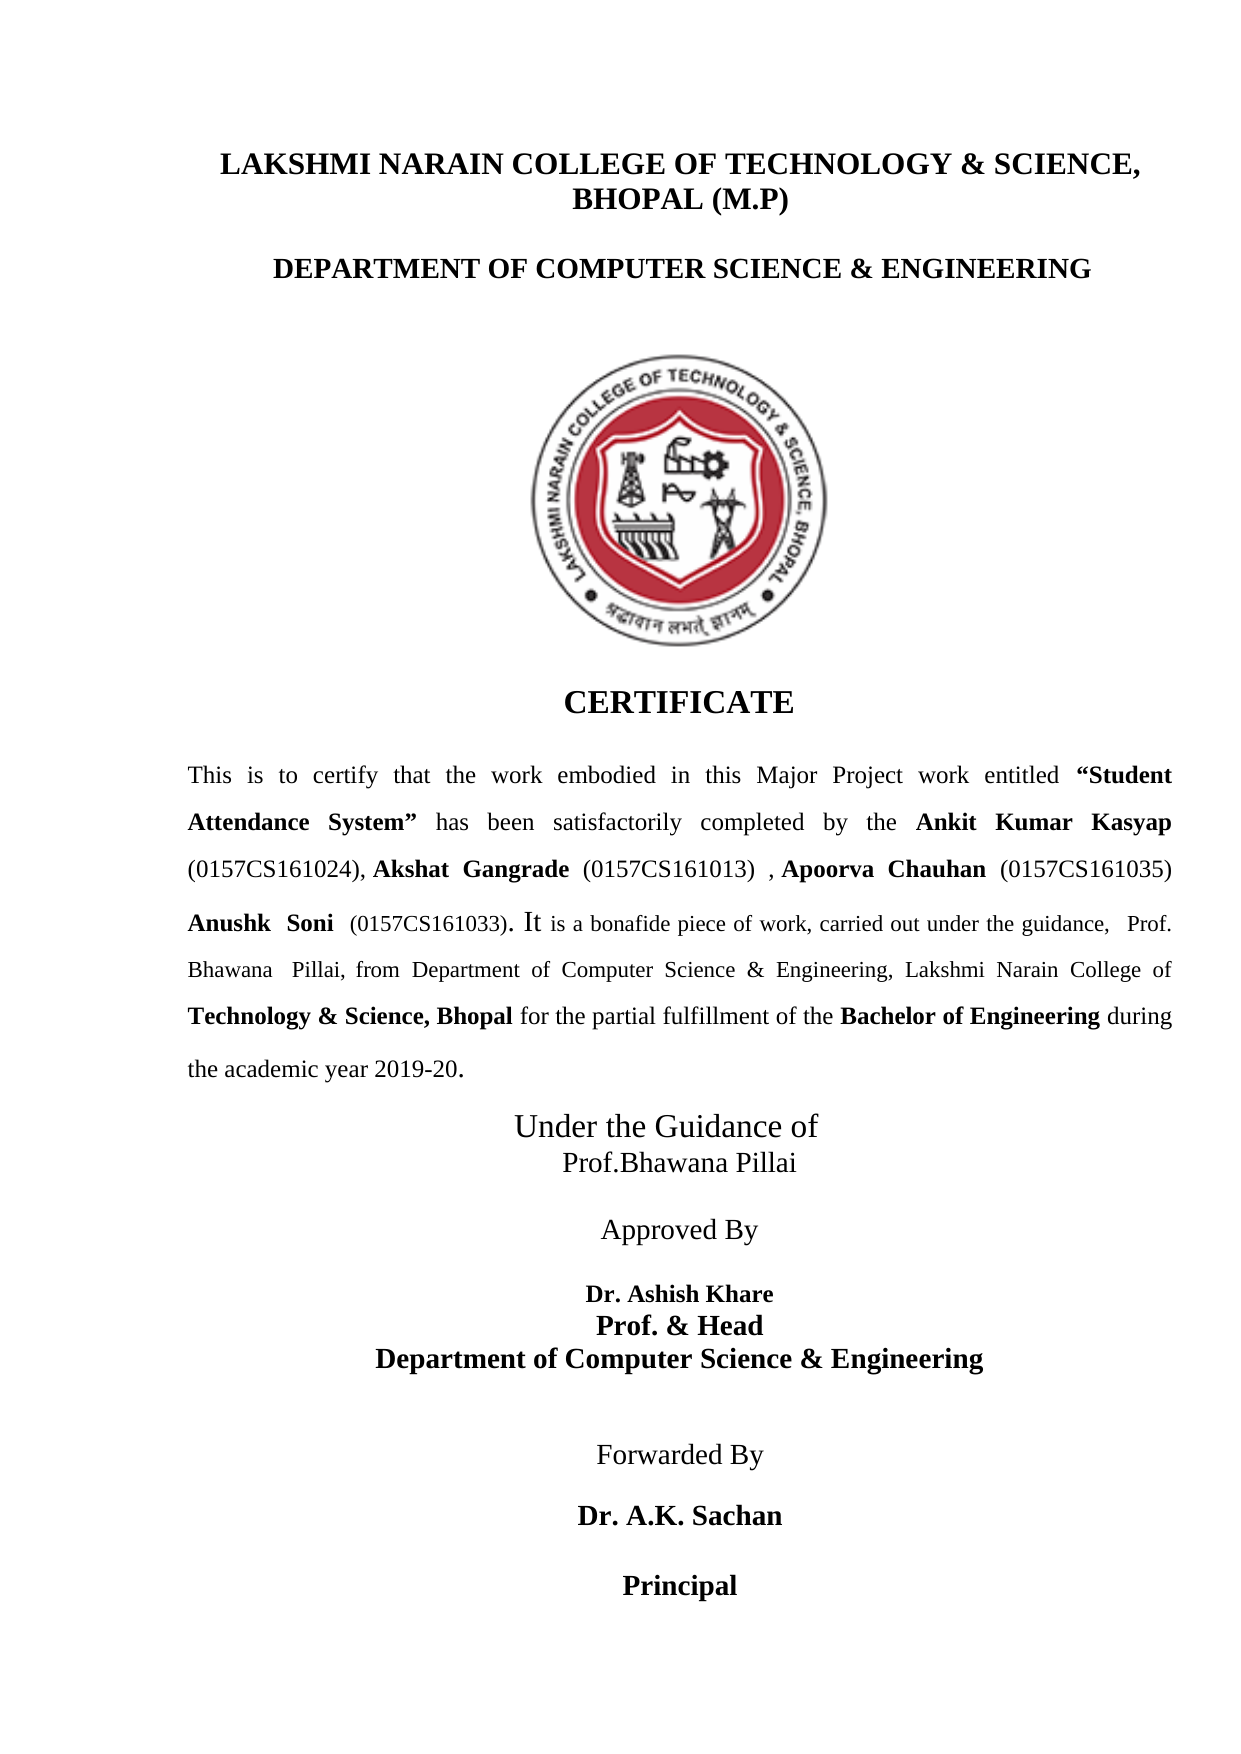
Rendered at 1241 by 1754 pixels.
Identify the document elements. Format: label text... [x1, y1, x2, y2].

text Prof. & Head [267, 1308, 1092, 1342]
text LAKSHMI NARAIN COLLEGE OF TECHNOLOGY & SCIENCE, BHOPAL (M.P) [190, 146, 1171, 217]
text Forwarded By [267, 1437, 1092, 1471]
text Approved By [266, 1212, 1092, 1246]
text This is to certify that the work embodied in this Major Project work entitled “Student Attendance System” has been satisfactorily completed by the Ankit Kumar Kasyap (0157CS161024), Akshat Gangrade (0157CS161013) , Apoorva Chauhan (0157CS161035) Anushk Soni (0157CS161033). It is a bonafide piece of work, carried out under the guidance, Prof. Bhawana Pillai, from Department of Computer Science & Engineering, Lakshmi Narain College of Technology & Science, Bhopal for the partial fulfillment of the Bachelor of Engineering during the academic year 2019-20. [187, 761, 1172, 1084]
text Under the Guidance of [240, 1106, 1092, 1145]
text Department of Computer Science & Engineering [266, 1342, 1092, 1375]
subtitle Dr. A.K. Sachan Principal [534, 1498, 825, 1602]
text Prof.Bhawana Pillai [266, 1146, 1092, 1179]
text CERTIFICATE [266, 368, 1092, 720]
picture [523, 345, 836, 368]
subtitle DEPARTMENT OF COMPUTER SCIENCE & ENGINEERING [273, 251, 1184, 285]
subtitle Dr. Ashish Khare [266, 1279, 1092, 1308]
